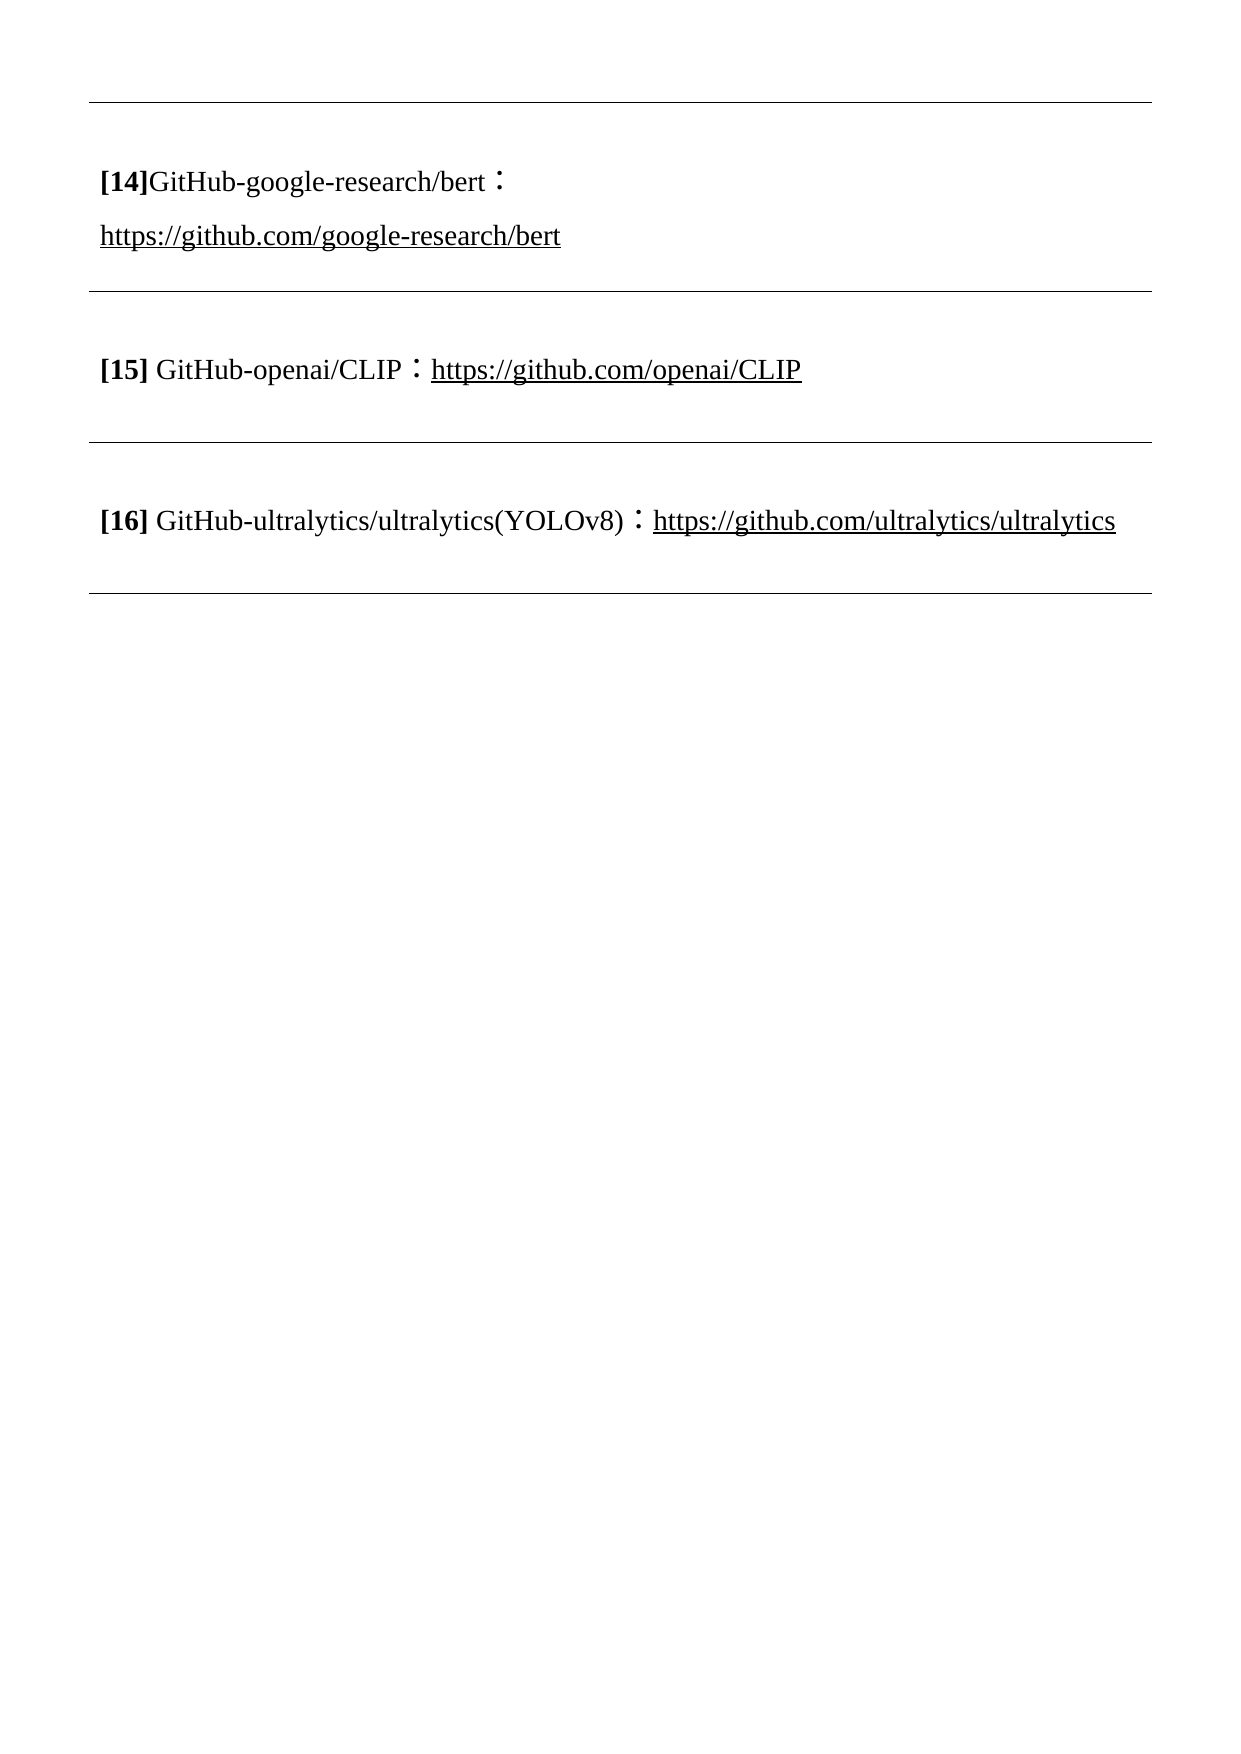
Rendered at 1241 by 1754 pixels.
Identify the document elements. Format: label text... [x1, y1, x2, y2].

table_cell [15] GitHub-openai/CLIP：https://github.com/openai/CLIP [89, 292, 1152, 442]
table_header [14]GitHub-google-research/bert： https://github.com/google-research/bert [89, 103, 1152, 291]
table_cell [16] GitHub-ultralytics/ultralytics(YOLOv8)：https://github.com/ultralytics/ultralytics [89, 443, 1152, 593]
